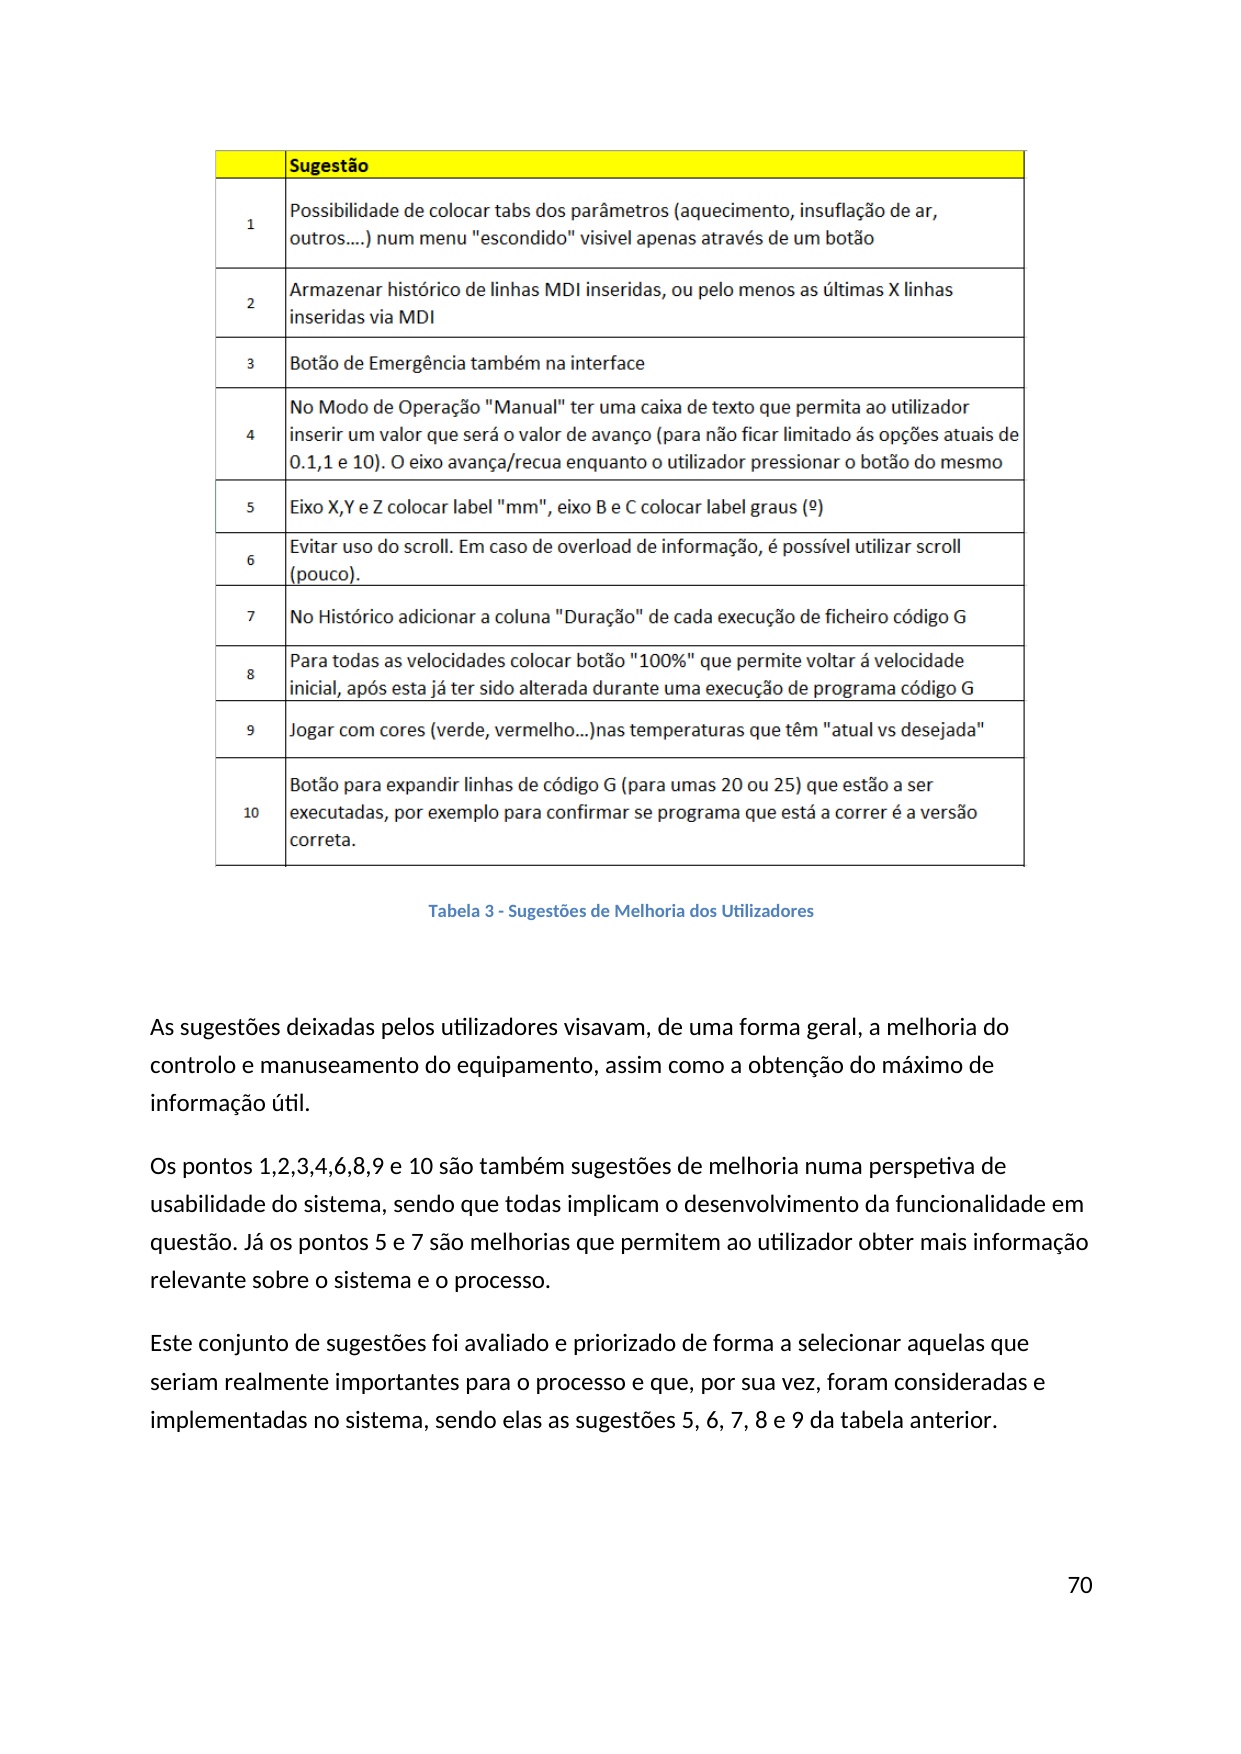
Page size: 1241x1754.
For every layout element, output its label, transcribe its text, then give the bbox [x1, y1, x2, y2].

picture [215, 150, 1028, 867]
text Tabela 3 - Sugestões de Melhoria dos Utilizadores [150, 899, 1092, 922]
text As sugestões deixadas pelos utilizadores visavam, de uma forma geral, a melhoria do controlo e manuseamento do equipamento, assim como a obtenção do máximo de informação útil. [150, 1011, 1092, 1117]
text Este conjunto de sugestões foi avaliado e priorizado de forma a selecionar aquelas que seriam realmente importantes para o processo e que, por sua vez, foram consideradas e implementadas no sistema, sendo elas as sugestões 5, 6, 7, 8 e 9 da tabela anterior. [150, 1327, 1092, 1434]
text Os pontos 1,2,3,4,6,8,9 e 10 são também sugestões de melhoria numa perspetiva de usabilidade do sistema, sendo que todas implicam o desenvolvimento da funcionalidade em questão. Já os pontos 5 e 7 são melhorias que permitem ao utilizador obter mais informação relevante sobre o sistema e o processo. [150, 1150, 1092, 1295]
